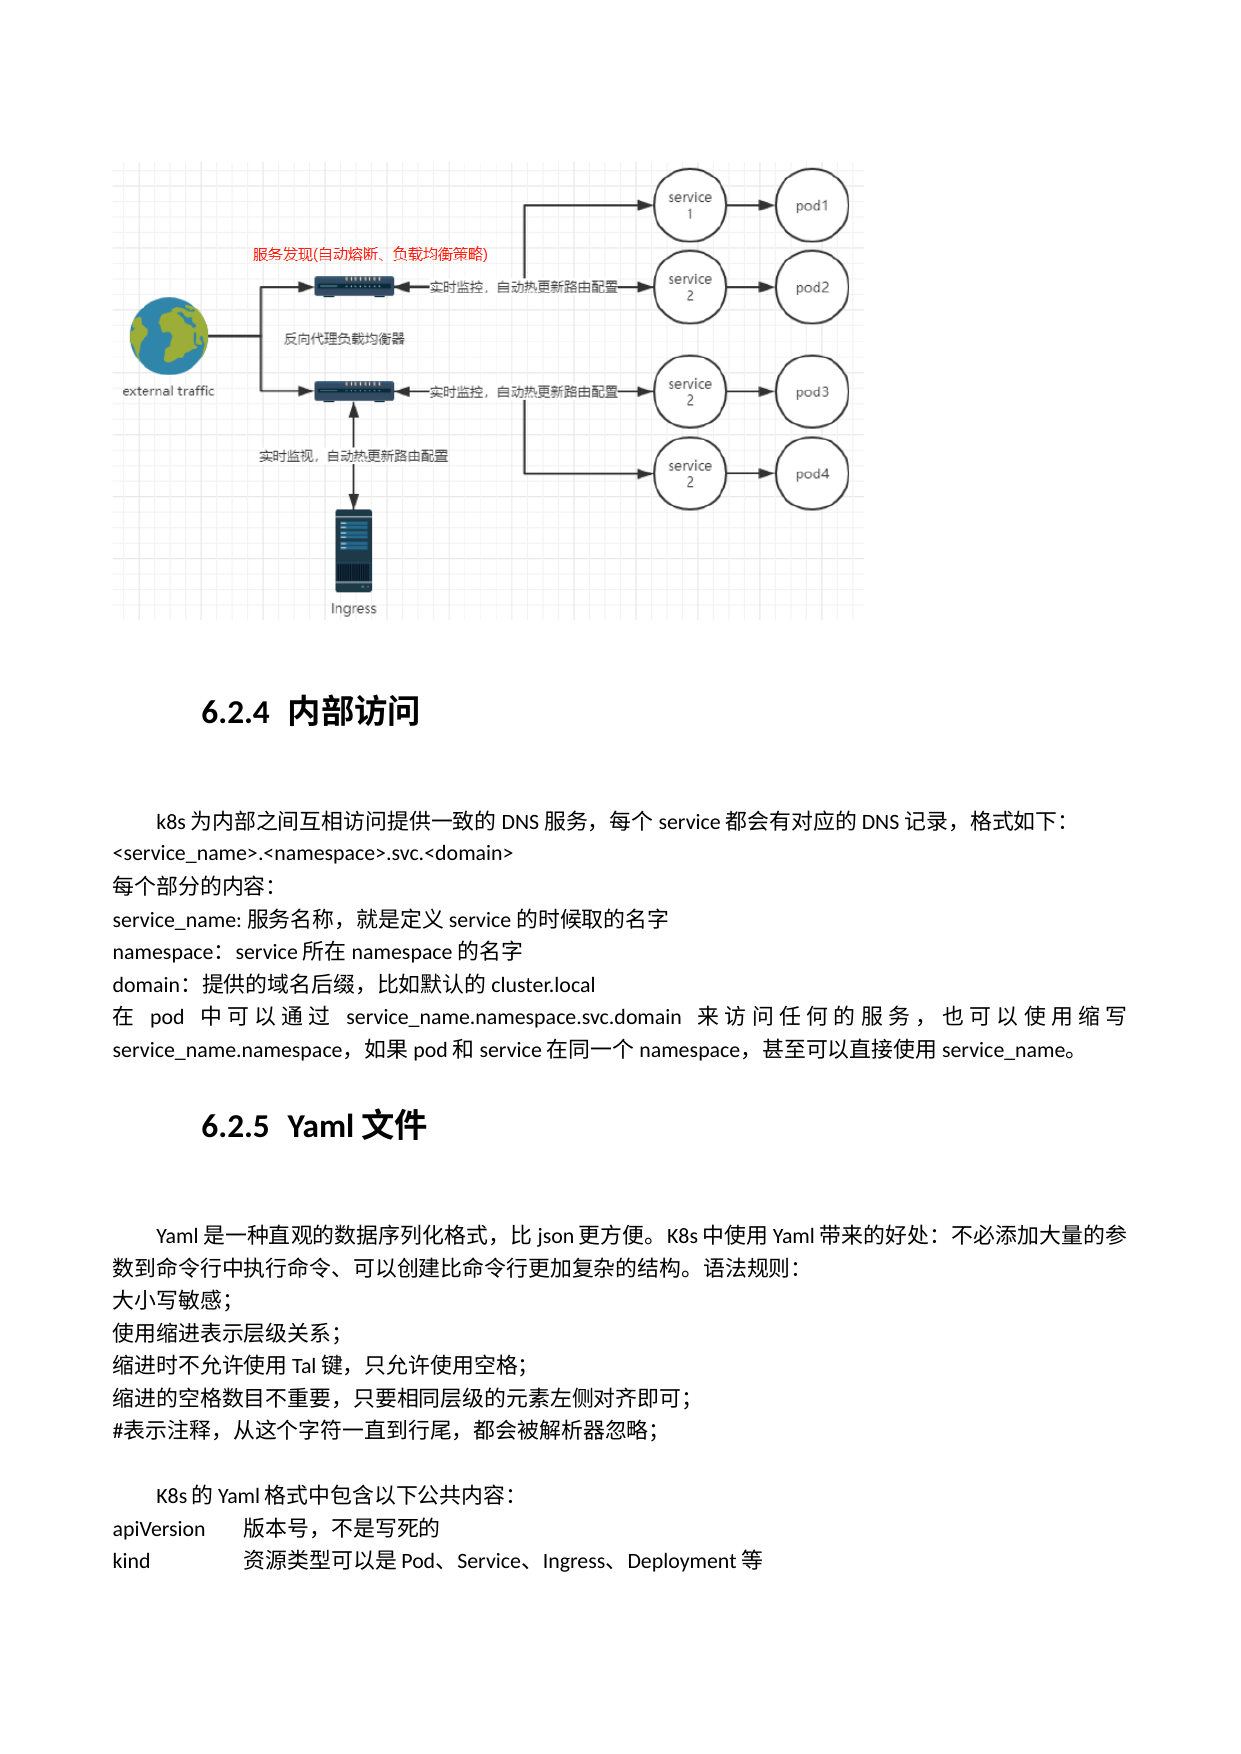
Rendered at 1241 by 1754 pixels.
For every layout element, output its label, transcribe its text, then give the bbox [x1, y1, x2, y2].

subtitle 内部访问 [201, 677, 1128, 742]
text namespace：service 所在 namespace 的名字 [112, 934, 1128, 966]
text Yaml是一种直观的数据序列化格式，比json更方便。K8s中使用Yaml带来的好处：不必添加大量的参数到命令行中执行命令、可以创建比命令行更加复杂的结构。语法规则： [112, 1218, 1128, 1283]
subtitle Yaml文件 [201, 1091, 1128, 1156]
text 在 pod 中可以通过 service_name.namespace.svc.domain 来访问任何的服务，也可以使用缩写 service_name.namespace，如果 pod 和 service 在同一个 namespace，甚至可以直接使用 service_name。 [112, 999, 1128, 1064]
text kind 资源类型可以是Pod、Service、Ingress、Deployment等 [112, 1543, 1128, 1576]
text 缩进的空格数目不重要，只要相同层级的元素左侧对齐即可； [112, 1381, 1128, 1413]
text 大小写敏感； [112, 1283, 1128, 1316]
text service_name: 服务名称，就是定义 service 的时候取的名字 [112, 901, 1128, 934]
text domain：提供的域名后缀，比如默认的 cluster.local [112, 966, 1128, 999]
picture [112, 162, 865, 620]
text 缩进时不允许使用Tal键，只允许使用空格； [112, 1348, 1128, 1381]
text 每个部分的内容： [112, 869, 1128, 901]
text k8s为内部之间互相访问提供一致的 DNS 服务，每个 service 都会有对应的 DNS 记录，格式如下： [112, 804, 1128, 836]
text #表示注释，从这个字符一直到行尾，都会被解析器忽略； [112, 1413, 1128, 1446]
text K8s的Yaml格式中包含以下公共内容： [112, 1478, 1128, 1511]
text <service_name>.<namespace>.svc.<domain> [112, 836, 1128, 869]
text 使用缩进表示层级关系； [112, 1316, 1128, 1348]
text apiVersion 版本号，不是写死的 [112, 1511, 1128, 1543]
